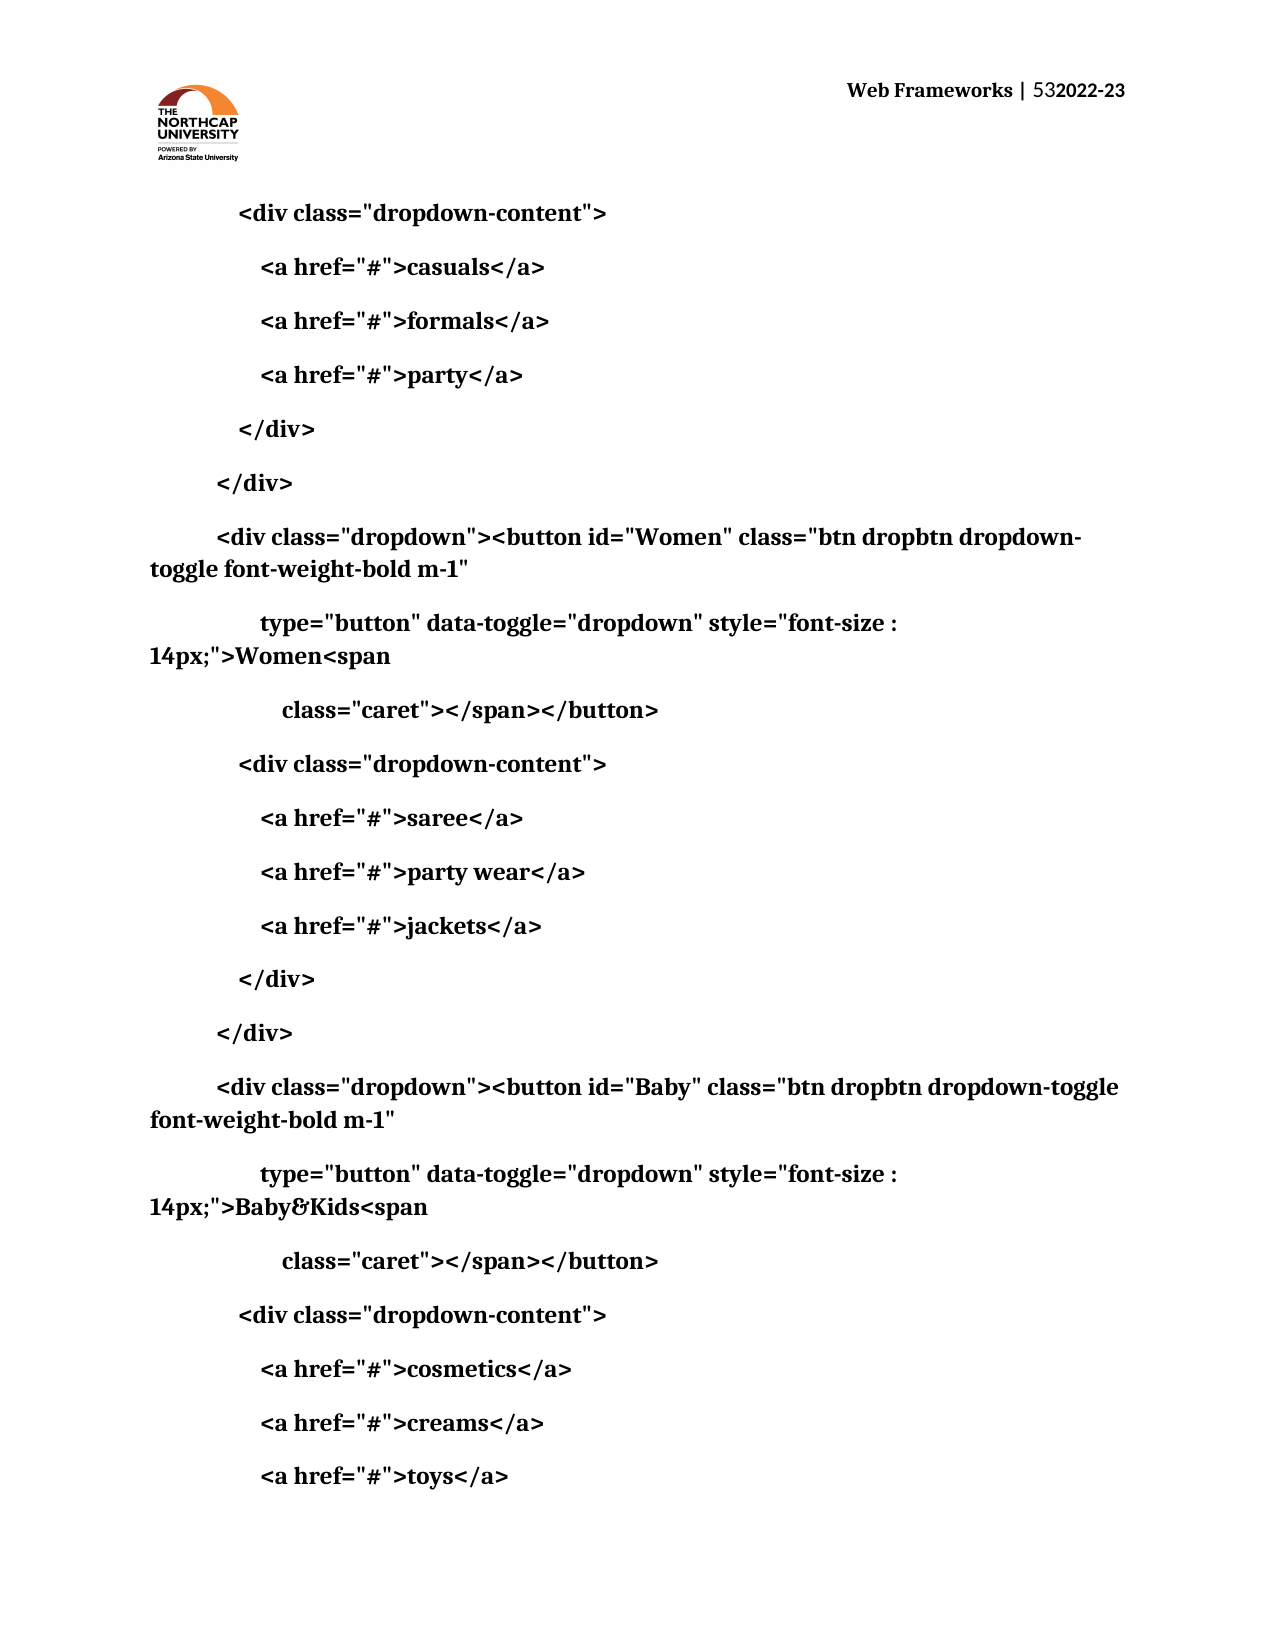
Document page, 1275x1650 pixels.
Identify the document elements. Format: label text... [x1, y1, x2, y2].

text <div class="dropdown-content"> [150, 1301, 1125, 1329]
text type="button" data-toggle="dropdown" style="font-size : 14px;">Women<span [150, 609, 1125, 671]
picture [150, 75, 247, 172]
text <a href="#">saree</a> [150, 804, 1125, 833]
text </div> [150, 1019, 1125, 1048]
text </div> [150, 415, 1125, 443]
text class="caret"></span></button> [150, 696, 1125, 725]
text <div class="dropdown-content"> [150, 750, 1125, 779]
text type="button" data-toggle="dropdown" style="font-size : 14px;">Baby&Kids<span [150, 1160, 1125, 1222]
text <a href="#">toys</a> [150, 1462, 1125, 1491]
text <a href="#">formals</a> [150, 307, 1125, 336]
text <div class="dropdown"><button id="Baby" class="btn dropbtn dropdown-toggle font-weight-bold m-1" [150, 1073, 1125, 1135]
text </div> [150, 965, 1125, 994]
text class="caret"></span></button> [150, 1247, 1125, 1276]
text <a href="#">party</a> [150, 361, 1125, 389]
text <div class="dropdown"><button id="Women" class="btn dropbtn dropdown-toggle font-weight-bold m-1" [150, 522, 1125, 584]
text <a href="#">casuals</a> [150, 253, 1125, 282]
text </div> [150, 468, 1125, 497]
text <a href="#">jackets</a> [150, 912, 1125, 940]
text <a href="#">party wear</a> [150, 858, 1125, 886]
text <div class="dropdown-content"> [150, 199, 1125, 228]
text <a href="#">cosmetics</a> [150, 1354, 1125, 1383]
text <a href="#">creams</a> [150, 1408, 1125, 1437]
